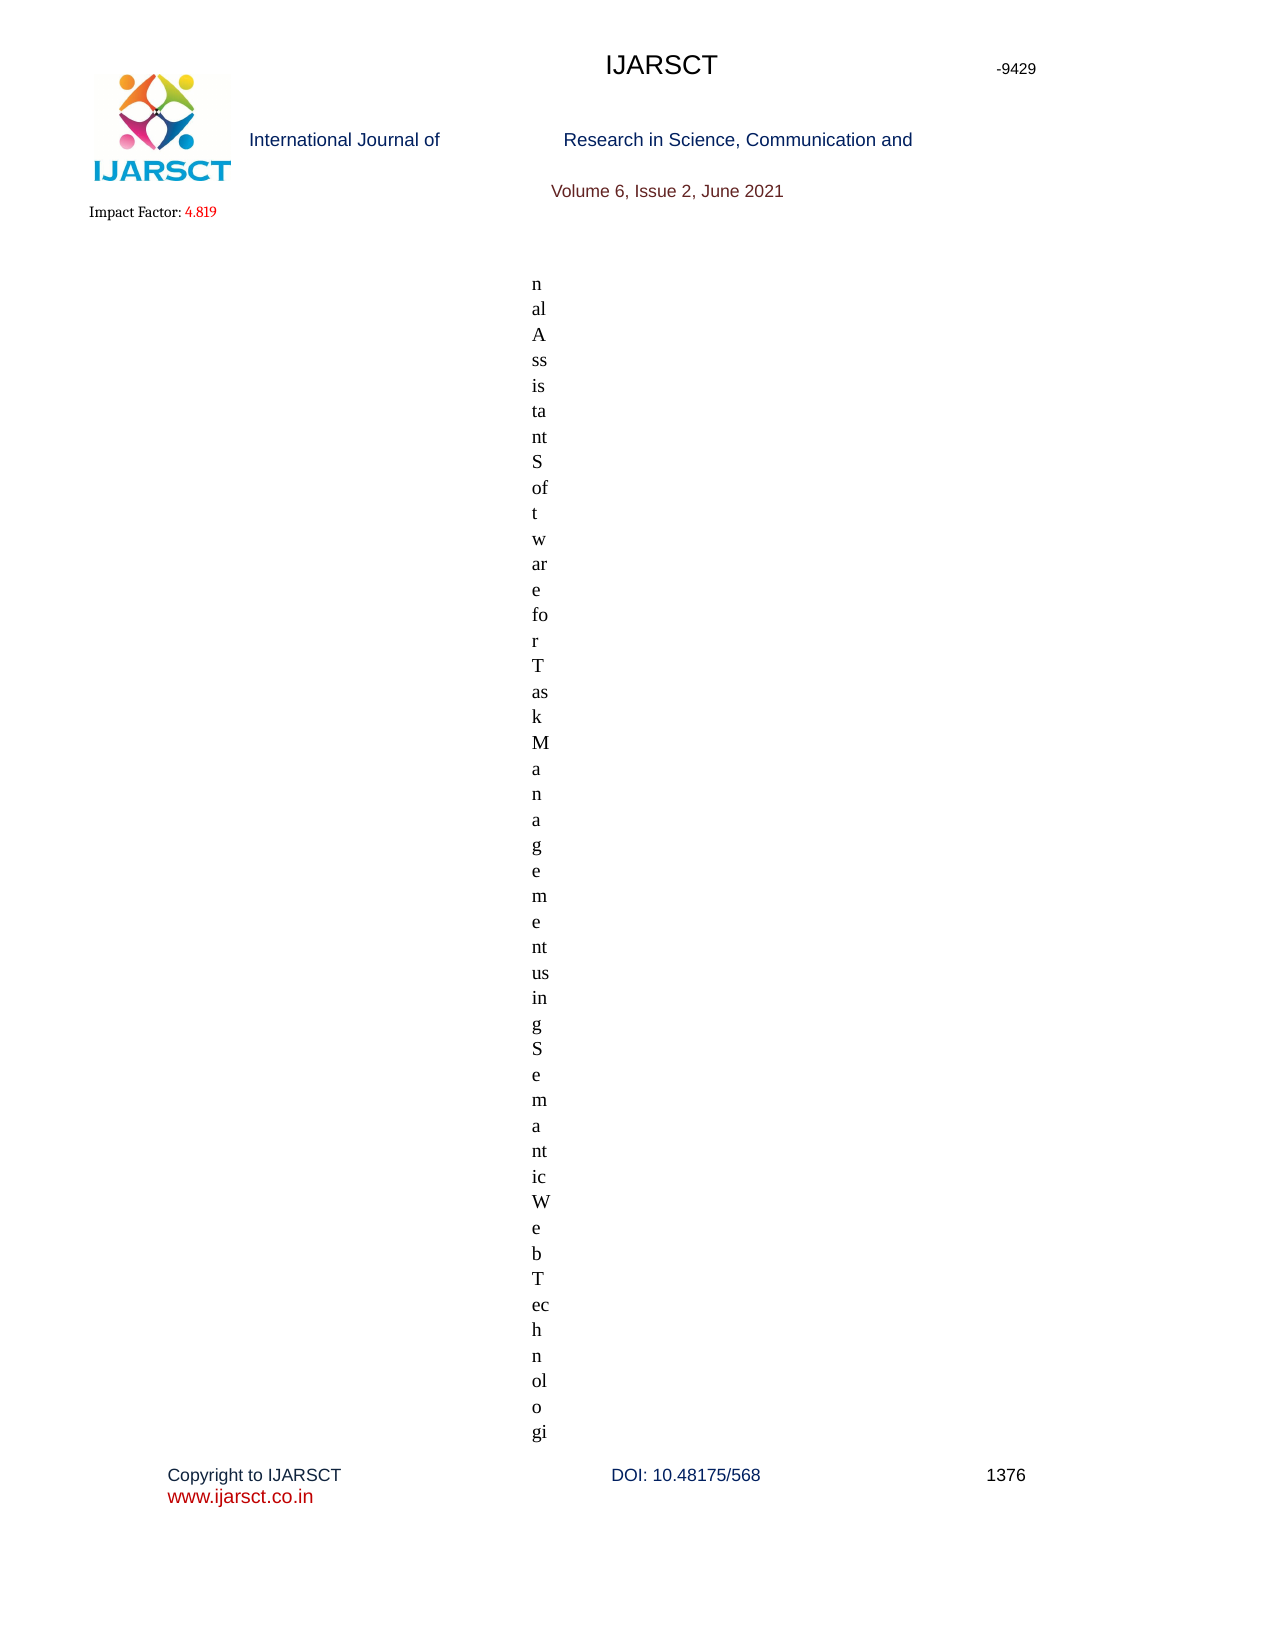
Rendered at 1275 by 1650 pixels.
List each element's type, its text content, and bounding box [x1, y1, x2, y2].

picture [94, 74, 231, 181]
picture [150, 173, 158, 181]
picture [224, 165, 231, 181]
picture [128, 166, 134, 174]
picture [125, 177, 136, 181]
list Designing Personal Assistant Software for Task Management using Semantic Web Technologies and Knowledge Databases, PurushothamBotla [496, 272, 550, 1443]
